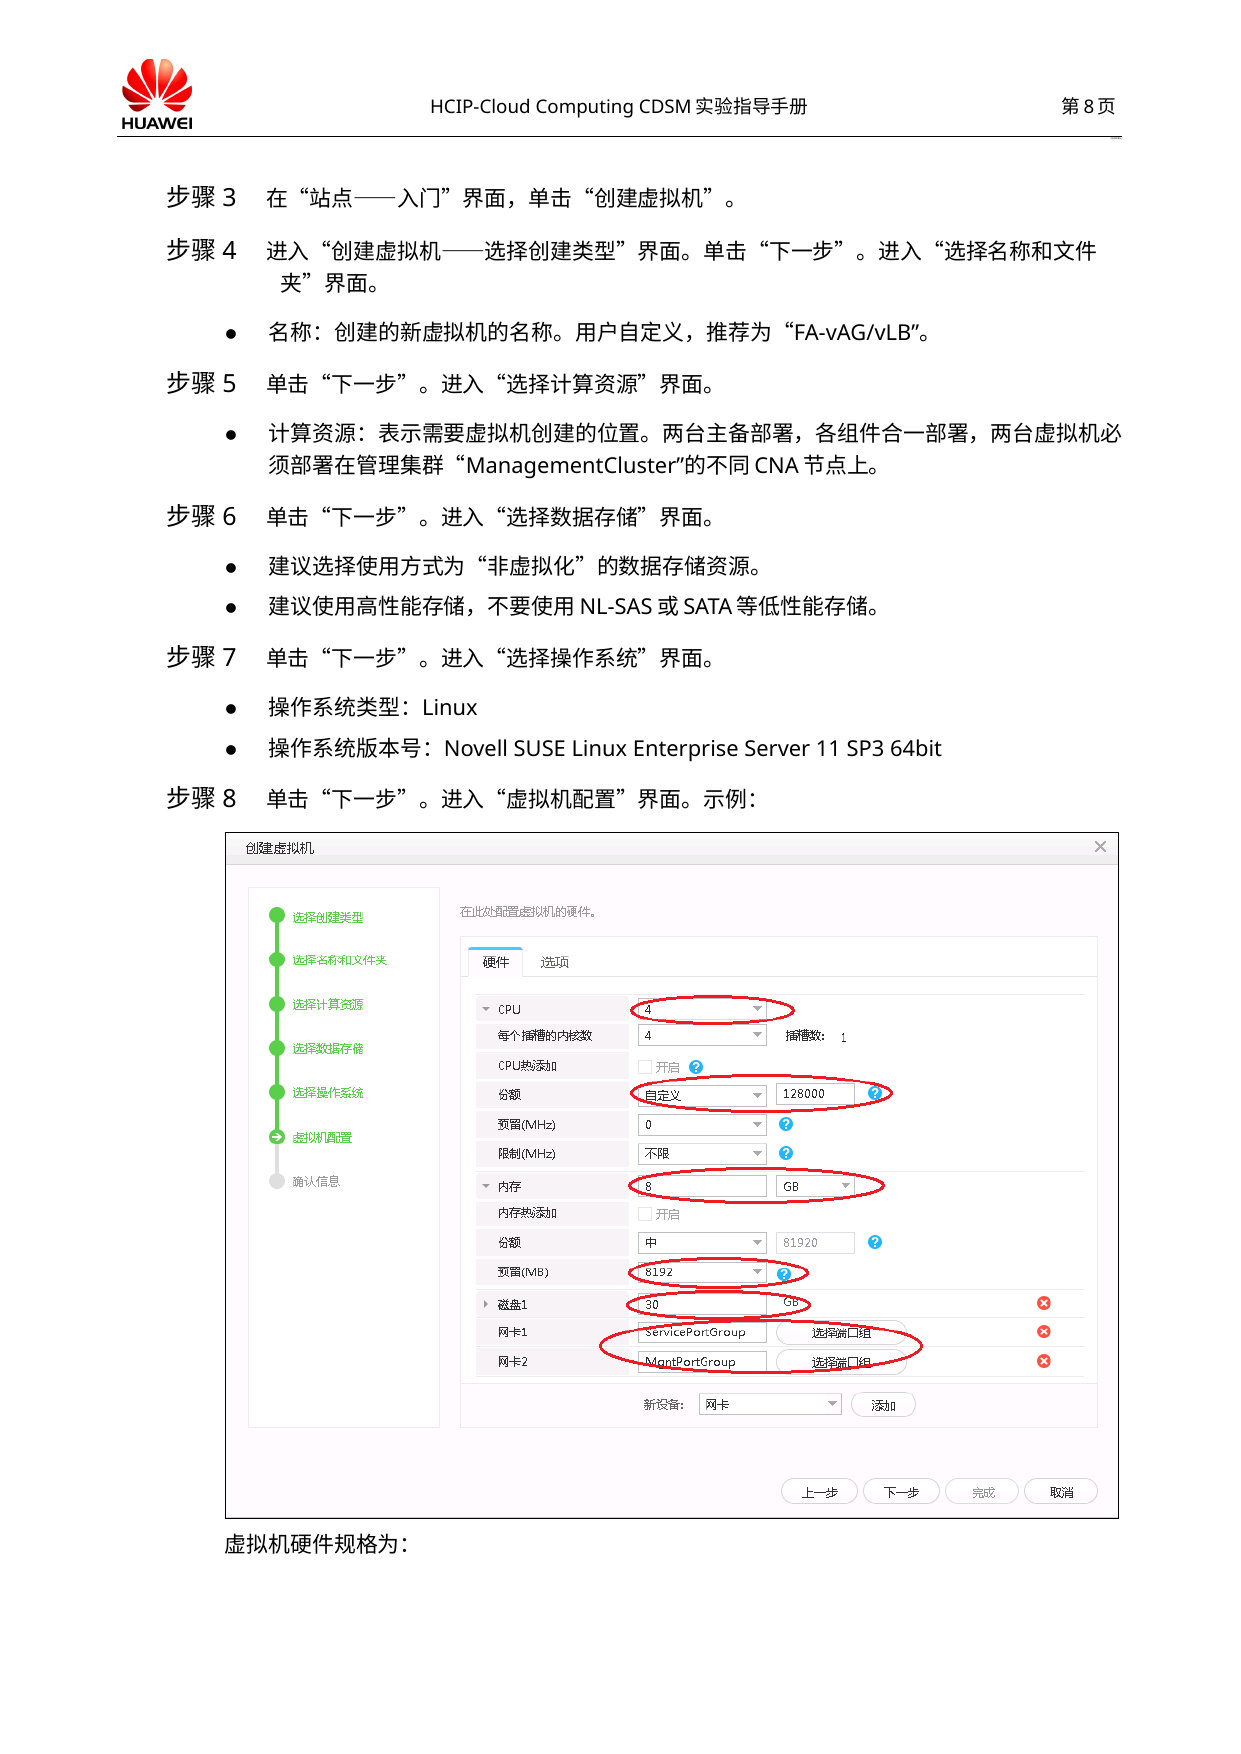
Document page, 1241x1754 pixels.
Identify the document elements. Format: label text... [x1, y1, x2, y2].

text 操作系统版本号：Novell SUSE Linux Enterprise Server 11 SP3 64bit [224, 731, 1122, 762]
text 计算资源：表示需要虚拟机创建的位置。两台主备部署，各组件合一部署，两台虚拟机必须部署在管理集群“ManagementCluster”的不同CNA节点上。 [224, 416, 1122, 479]
picture [226, 833, 1118, 1518]
text 单击“下一步”。进入“选择数据存储”界面。 [236, 496, 1122, 532]
text 虚拟机硬件规格为： [224, 1527, 1122, 1559]
text 名称：创建的新虚拟机的名称。用户自定义，推荐为“FA-vAG/vLB”。 [224, 315, 1122, 346]
text 在“站点——入门”界面，单击“创建虚拟机”。 [236, 177, 1122, 213]
text 单击“下一步”。进入“选择计算资源”界面。 [236, 363, 1122, 399]
text 进入“创建虚拟机——选择创建类型”界面。单击“下一步”。进入“选择名称和文件夹”界面。 [236, 230, 1122, 298]
text 建议选择使用方式为“非虚拟化”的数据存储资源。 [224, 549, 1122, 581]
picture [122, 59, 192, 129]
text 操作系统类型：Linux [224, 690, 1122, 722]
text 单击“下一步”。进入“虚拟机配置”界面。示例： [236, 779, 1122, 815]
text 建议使用高性能存储，不要使用NL-SAS或SATA等低性能存储。 [224, 589, 1122, 621]
text 单击“下一步”。进入“选择操作系统”界面。 [236, 637, 1122, 674]
